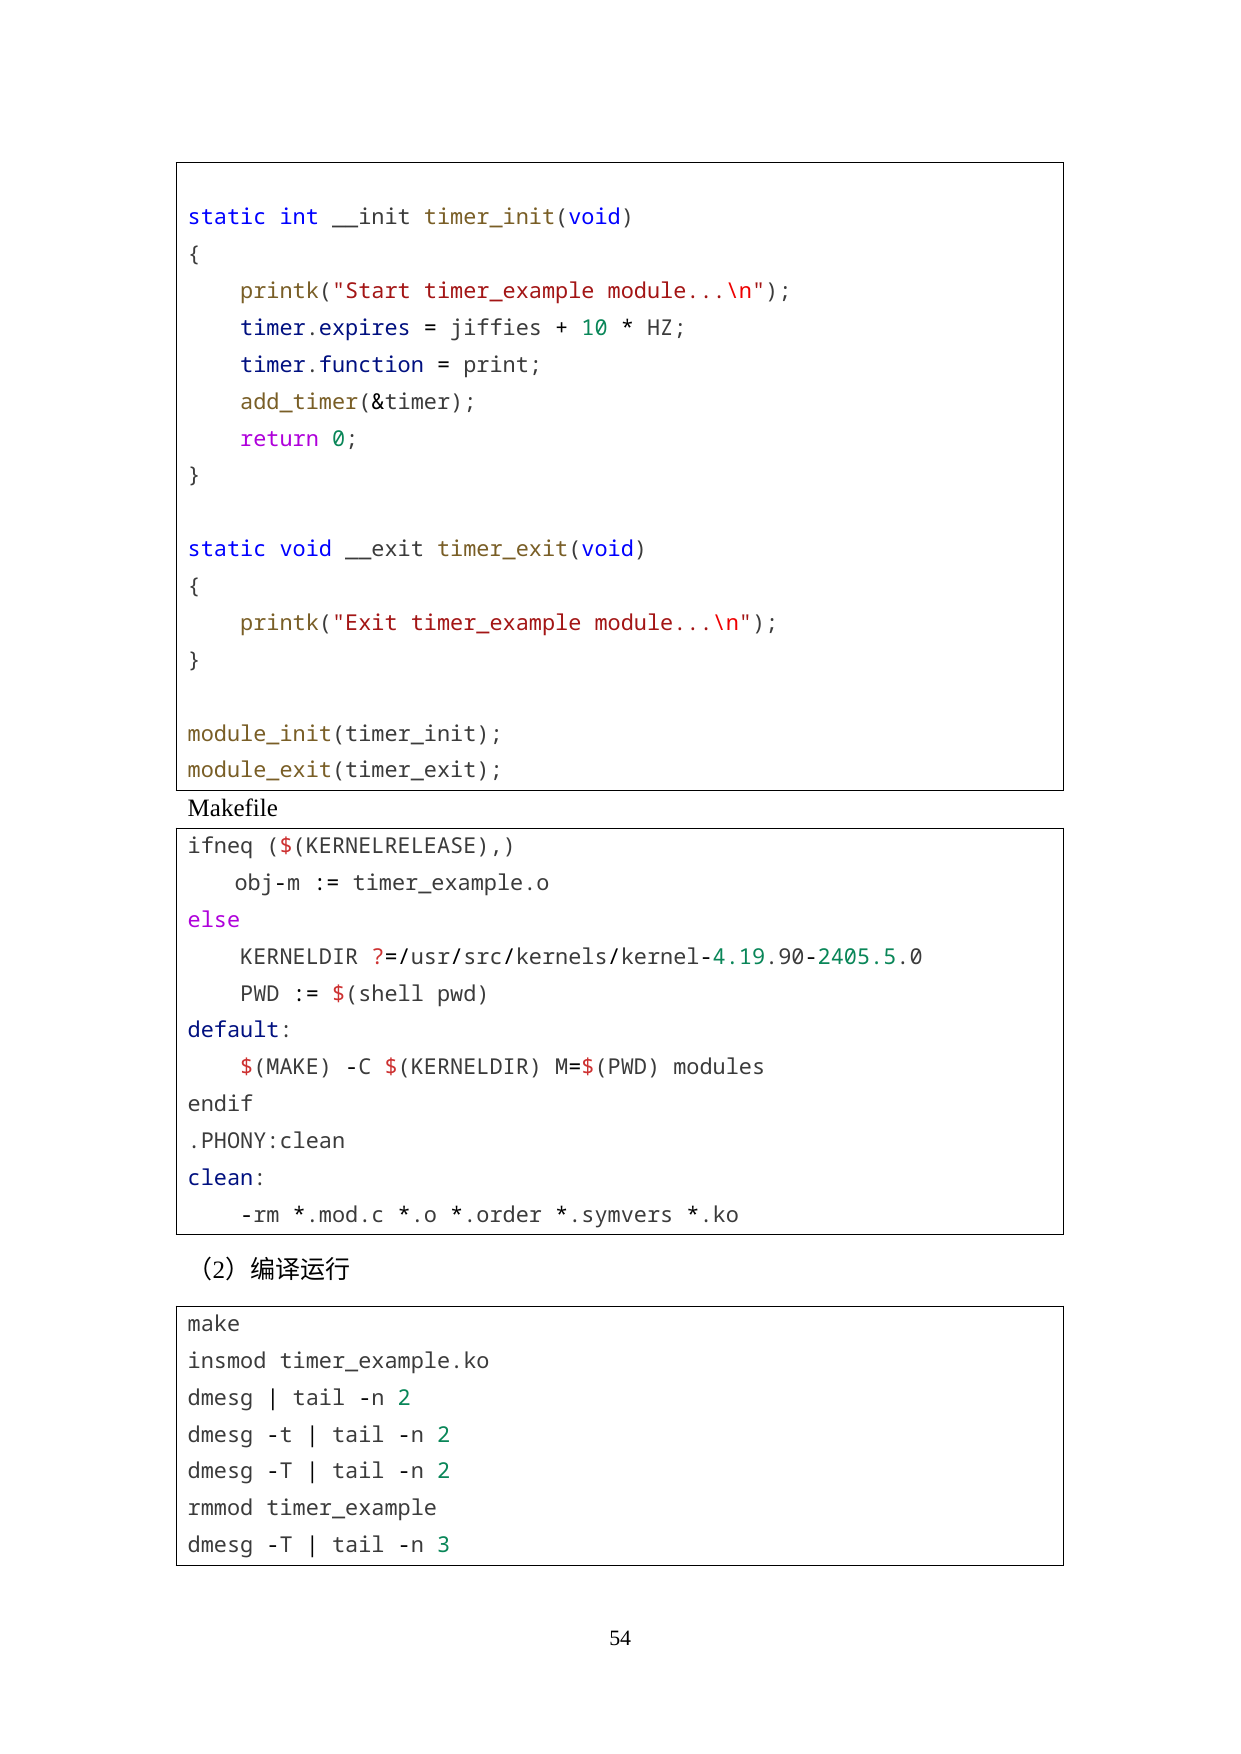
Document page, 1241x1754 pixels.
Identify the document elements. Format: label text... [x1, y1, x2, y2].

text （2）编译运行 [187, 1235, 1053, 1300]
table_header ifneq ($(KERNELRELEASE),) obj-m := timer_example.o else KERNELDIR ?=/usr/src/kernels/kernel-4.19.90-2405.5.0 PWD := $(shell pwd) default: $(MAKE) -C $(KERNELDIR) M=$(PWD) modules endif .PHONY:clean clean: -rm *.mod.c *.o *.order *.symvers *.ko [177, 829, 1063, 1234]
text Makefile [187, 791, 1053, 823]
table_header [177, 163, 1063, 790]
table_header make insmod timer_example.ko dmesg | tail -n 2 dmesg -t | tail -n 2 dmesg -T | tail -n 2 rmmod timer_example dmesg -T | tail -n 3 [177, 1307, 1063, 1565]
